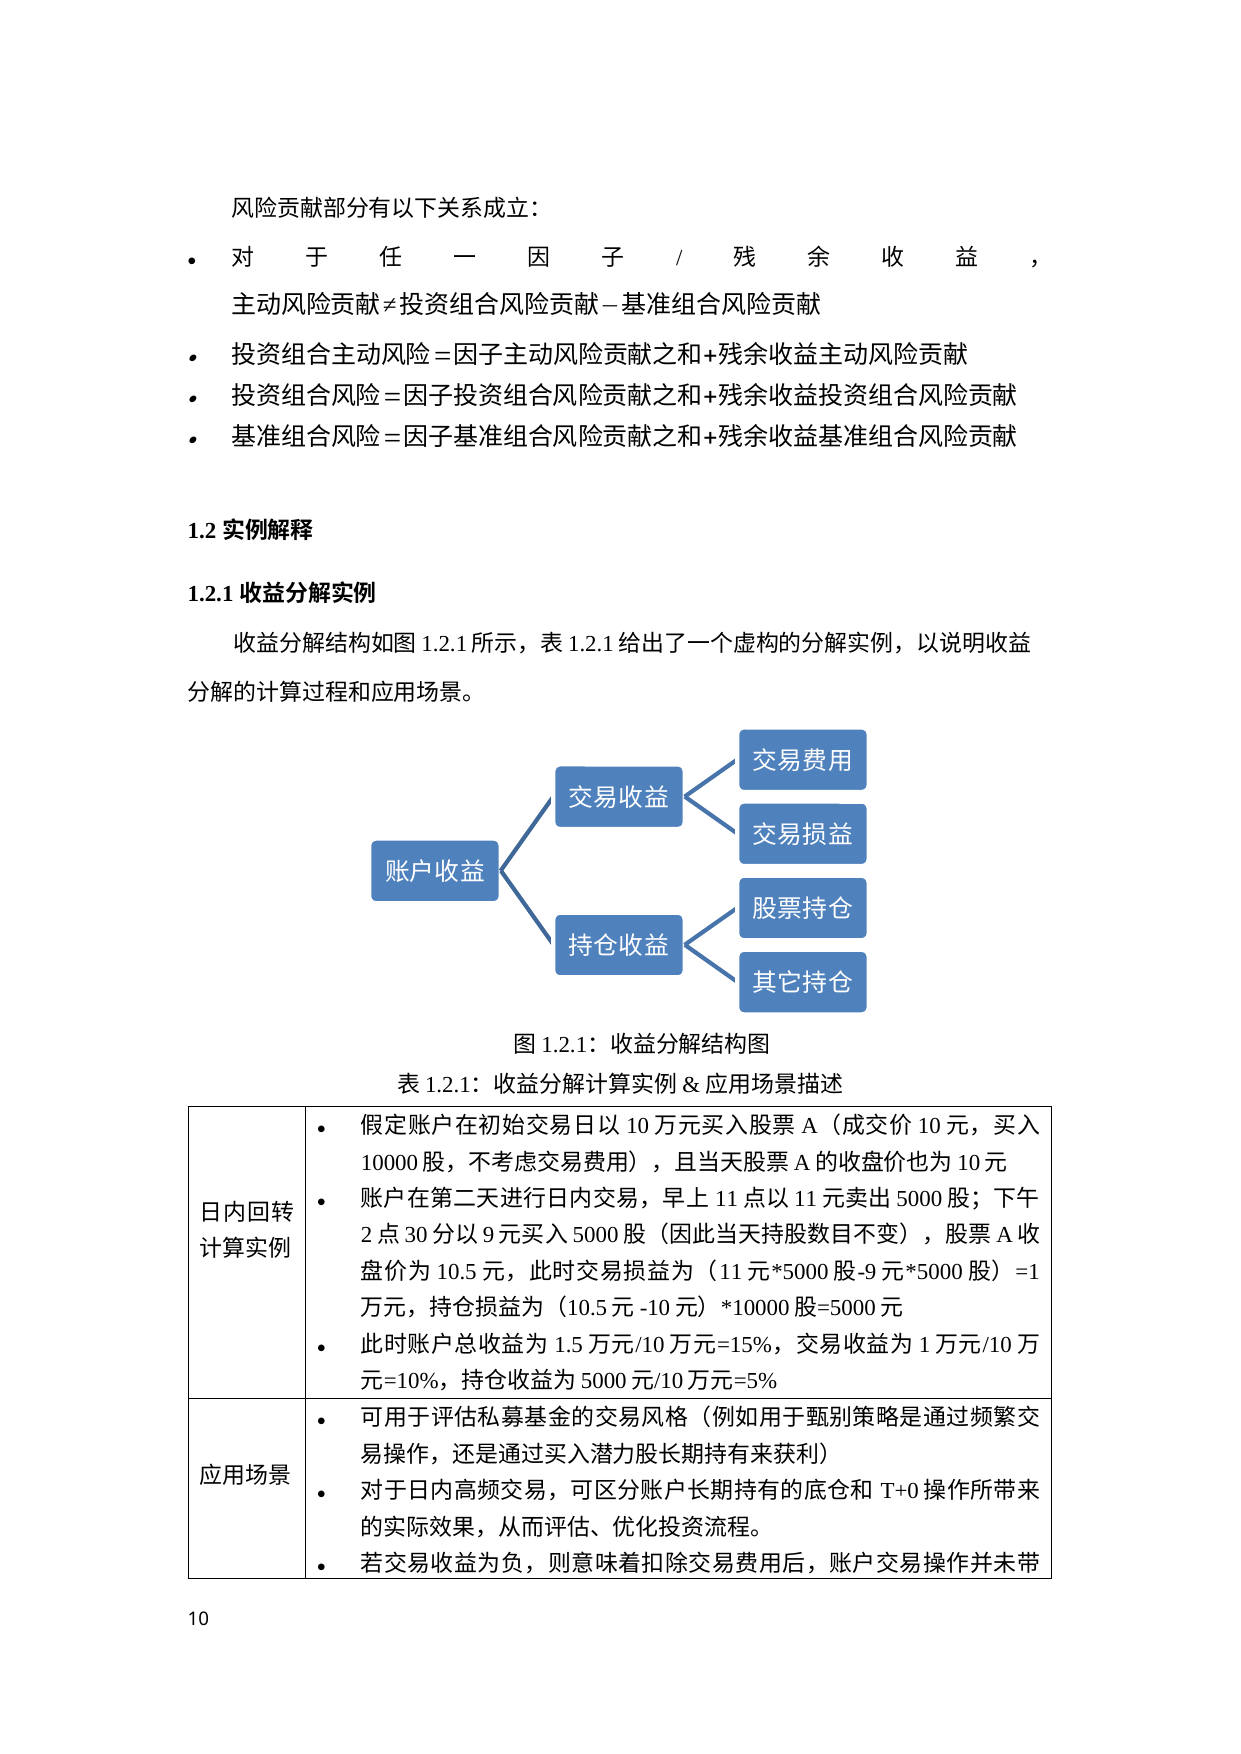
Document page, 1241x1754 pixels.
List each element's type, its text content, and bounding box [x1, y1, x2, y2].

list 图1.2.1：收益分解结构图 [231, 1026, 1053, 1059]
text 收益分解结构如图1.2.1所示，表1.2.1给出了一个虚构的分解实例，以说明收益分解的计算过程和应用场景。 [187, 624, 1053, 707]
list 对于任一因子/残余收益， [187, 239, 1053, 322]
subtitle 1.2.1 收益分解实例 [187, 575, 1053, 608]
text 风险贡献部分有以下关系成立： [231, 189, 1053, 223]
subtitle 1.2 实例解释 [187, 512, 1053, 546]
table_cell 应用场景 [189, 1399, 305, 1578]
table_header 日内回转计算实例 [189, 1107, 305, 1398]
table_header 假定账户在初始交易日以10万元买入股票A（成交价10元，买入10000股，不考虑交易费用），且当天股票A的收盘价也为10元 账户在第二天进行日内交易，早上11点以11元卖出5000股；下午2点30分以9元买入5000股（因此当天持股数目不变），股票A收盘价为10.5元，此时交易损益为（11元*5000股-9元*5000股）=1万元，持仓损益为（10.5元 -10元）*10000股=5000元 此时账户总收益为1.5万元/10万元=15%，交易收益为1万元/10万元=10%，持仓收益为5000元/10万元=5% [306, 1107, 1051, 1398]
text 表1.2.1：收益分解计算实例 & 应用场景描述 [187, 1066, 1053, 1099]
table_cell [306, 1399, 1051, 1578]
